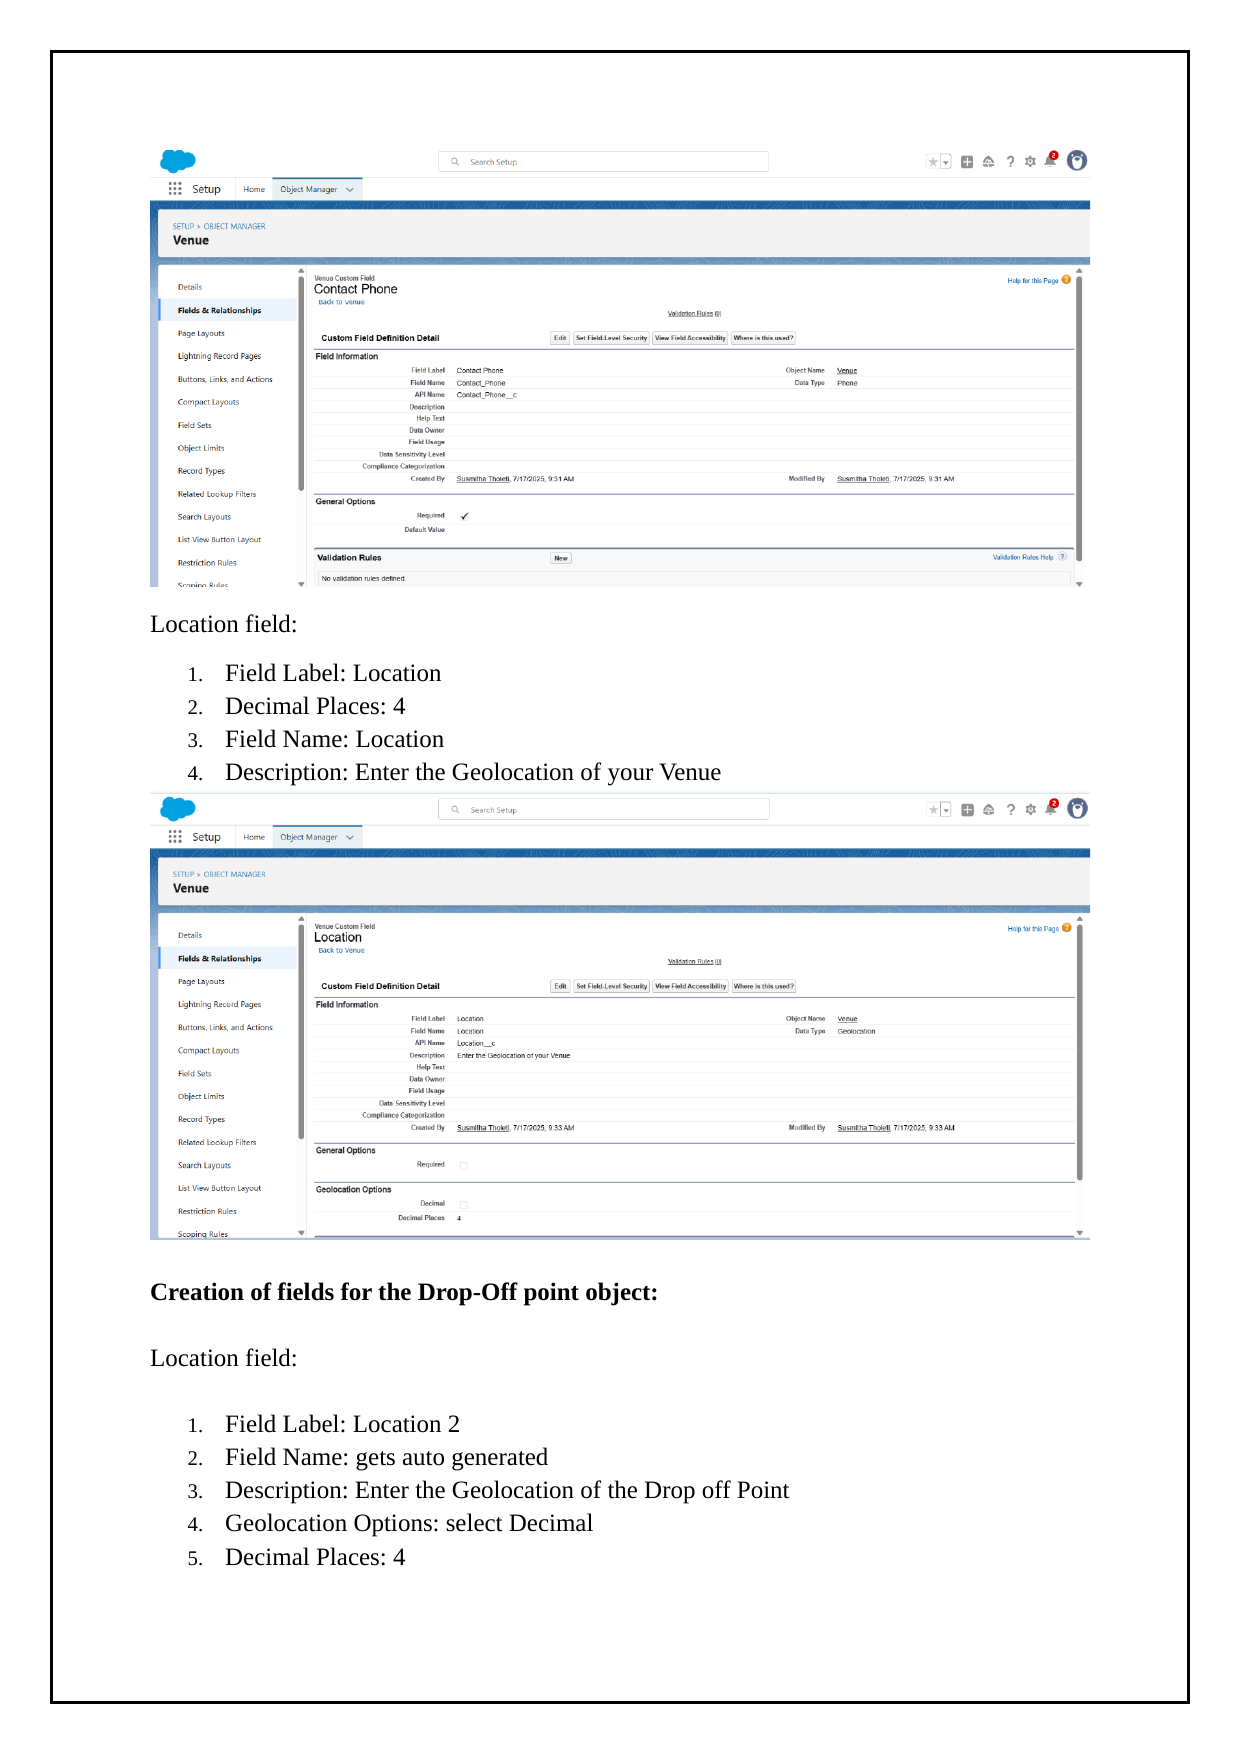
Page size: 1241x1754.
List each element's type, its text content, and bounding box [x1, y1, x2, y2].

picture [150, 790, 1091, 1240]
list Geolocation Options: select Decimal [187, 1508, 1090, 1537]
list Decimal Places: 4 [187, 1542, 1090, 1570]
list Description: Enter the Geolocation of the Drop off Point [187, 1476, 1090, 1504]
text Location field: [150, 1343, 1090, 1372]
text Creation of fields for the Drop-Off point object: [150, 1277, 1090, 1306]
list Field Label: Location [187, 658, 1090, 687]
list Field Name: gets auto generated [187, 1442, 1090, 1471]
text Location field: [150, 609, 1090, 637]
list Field Label: Location 2 [187, 1409, 1090, 1438]
list Description: Enter the Geolocation of your Venue [187, 757, 1090, 786]
list Field Name: Location [187, 724, 1090, 753]
picture [150, 150, 1091, 587]
list Decimal Places: 4 [187, 691, 1090, 720]
